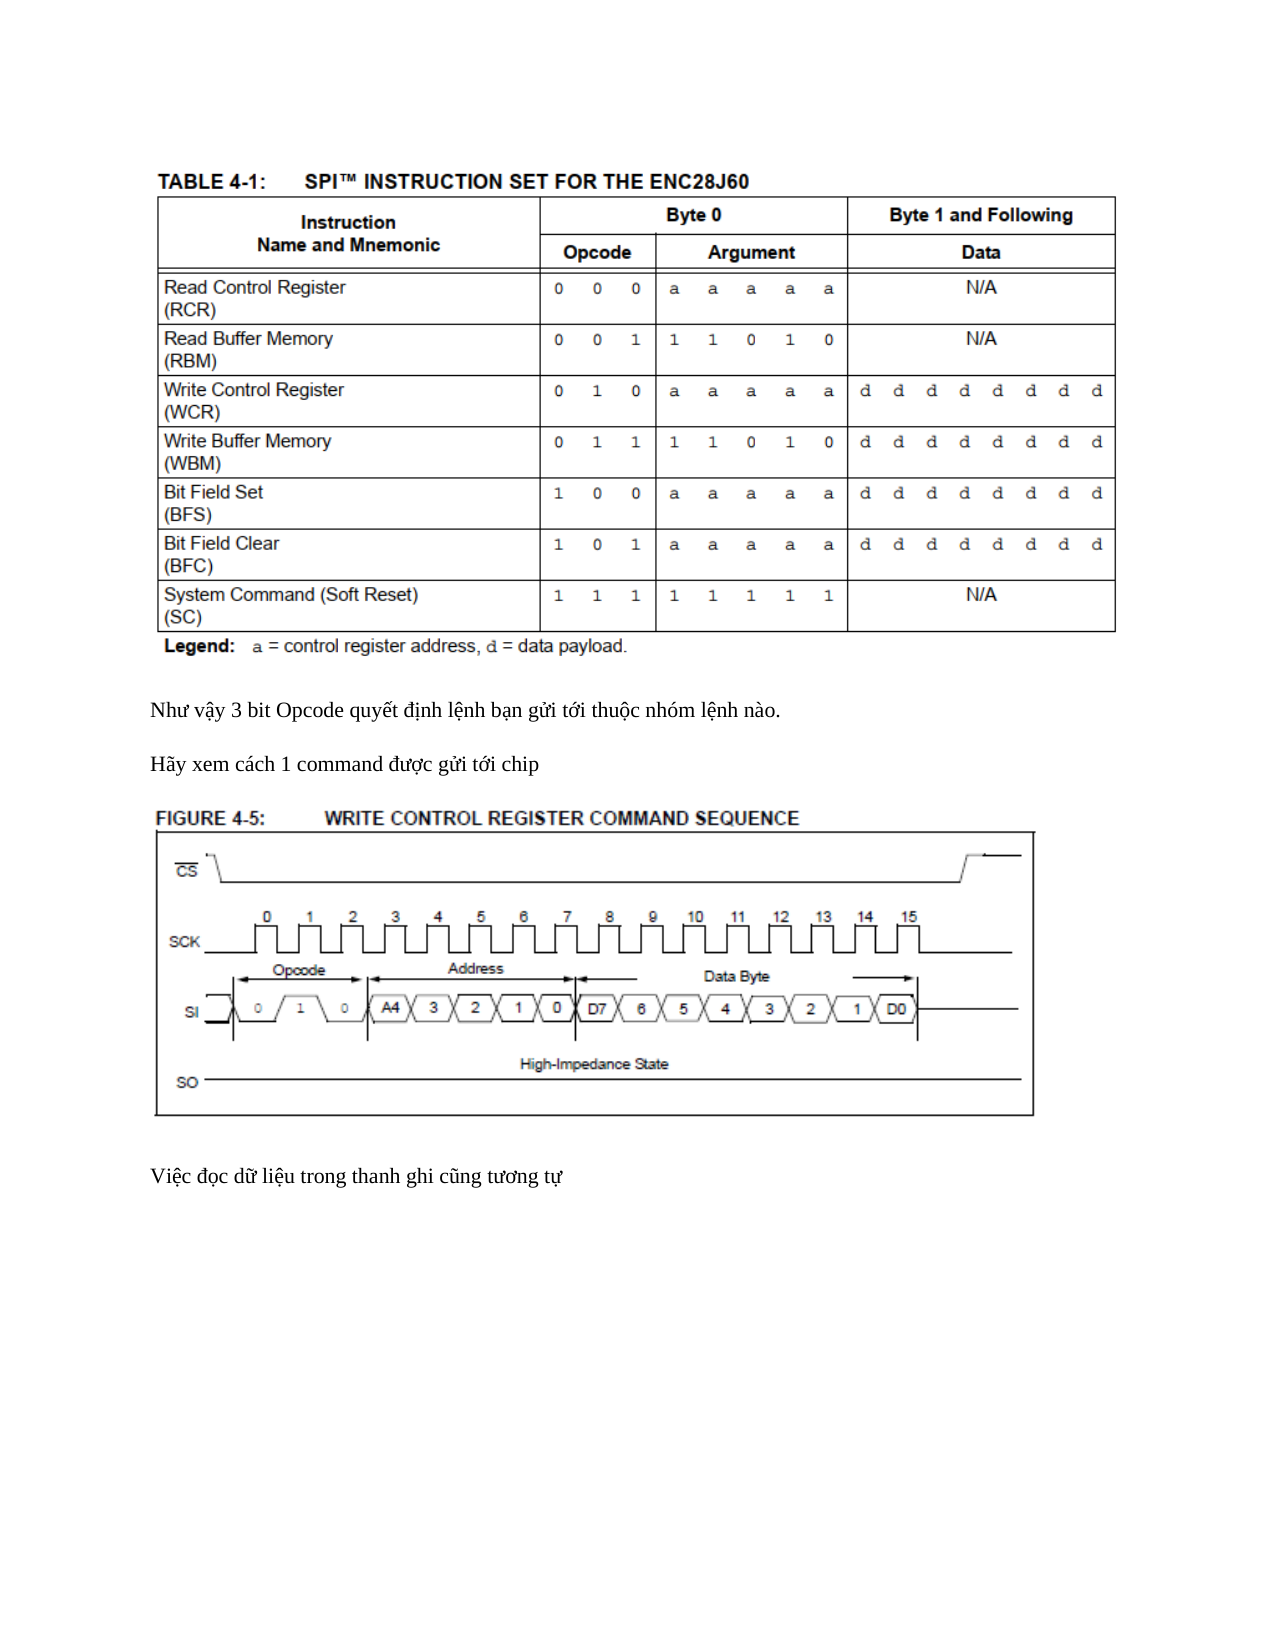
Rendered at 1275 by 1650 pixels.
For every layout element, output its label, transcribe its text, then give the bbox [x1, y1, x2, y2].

text Như vậy 3 bit Opcode quyết định lệnh bạn gửi tới thuộc nhóm lệnh nào. [150, 697, 1125, 722]
text Hãy xem cách 1 command được gửi tới chip [150, 751, 1125, 776]
picture [150, 805, 1039, 1132]
text Việc đọc dữ liệu trong thanh ghi cũng tương tự [150, 1163, 1125, 1188]
picture [150, 150, 1125, 666]
